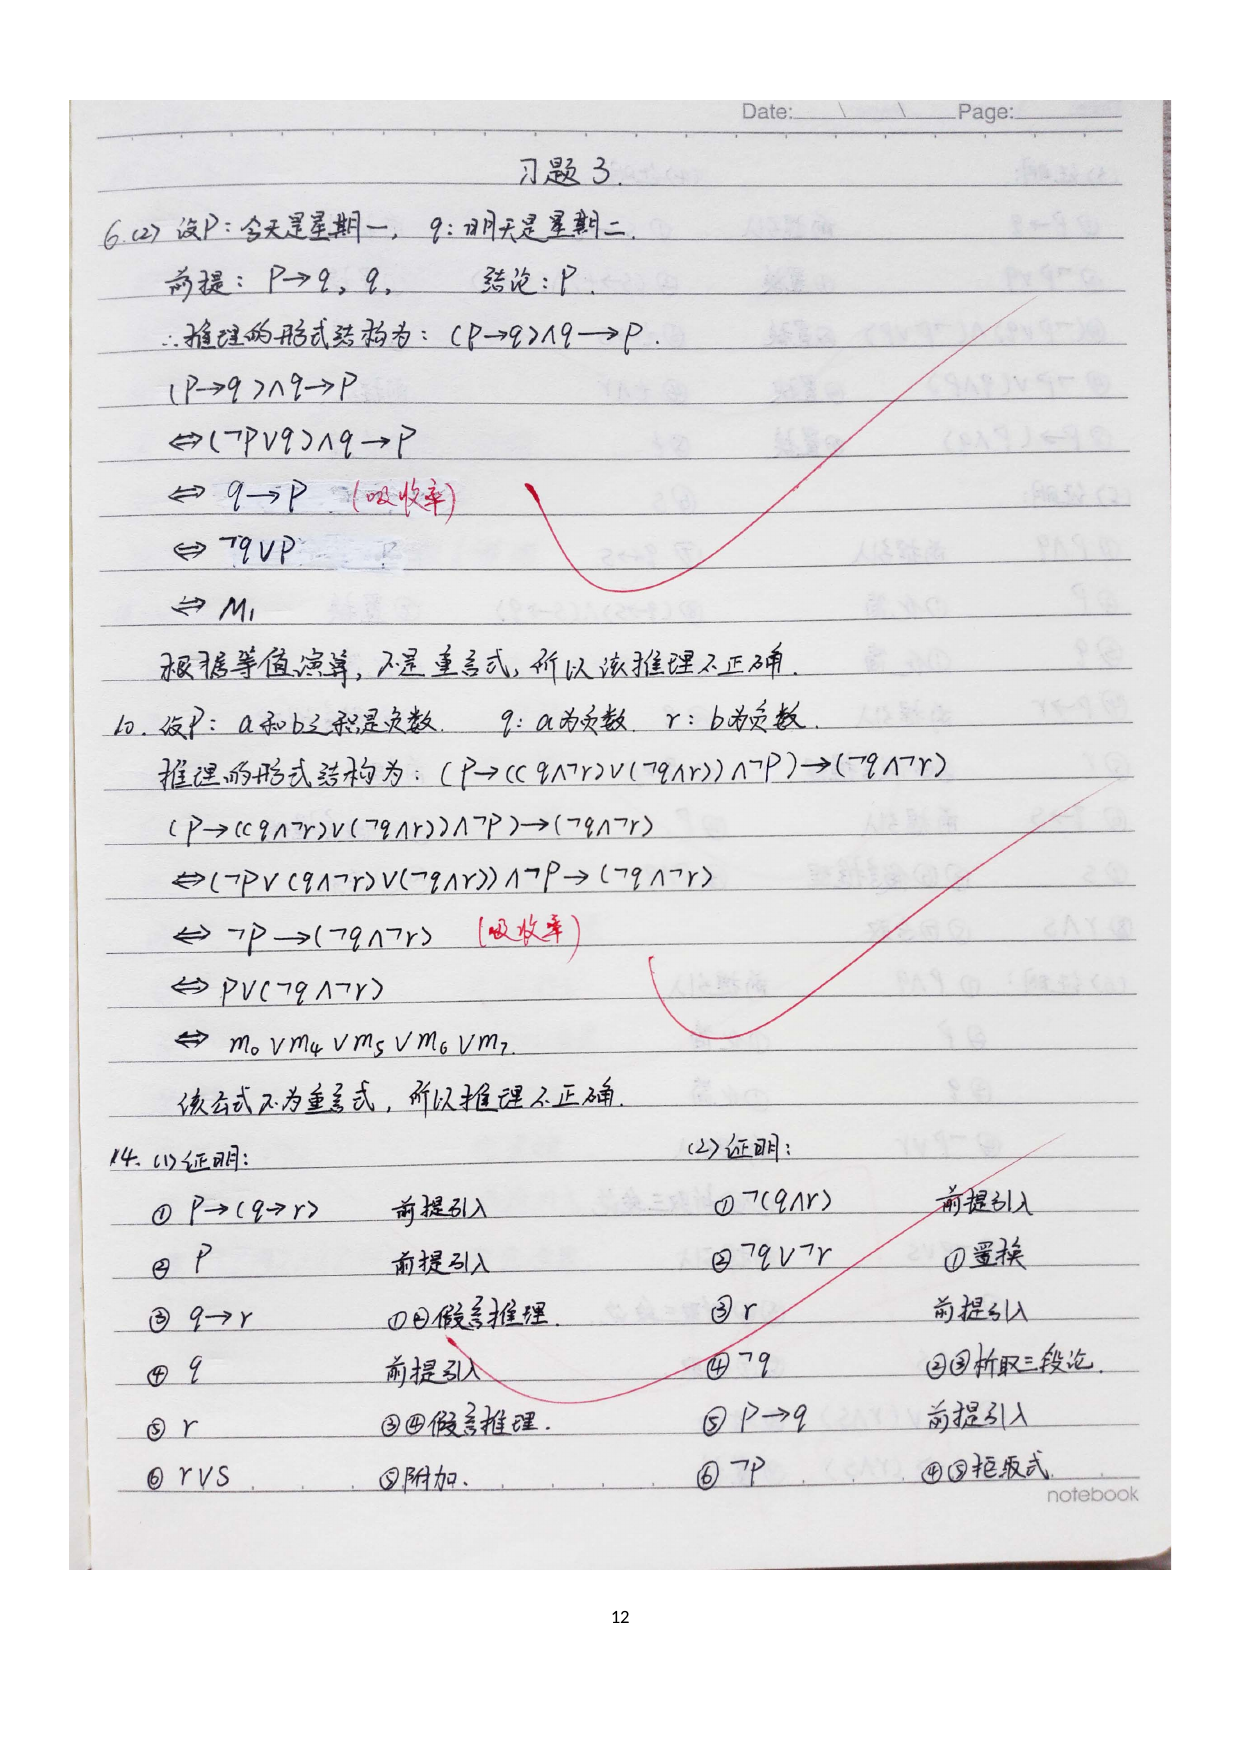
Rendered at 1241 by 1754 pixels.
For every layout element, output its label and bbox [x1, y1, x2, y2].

picture [69, 100, 1172, 1570]
